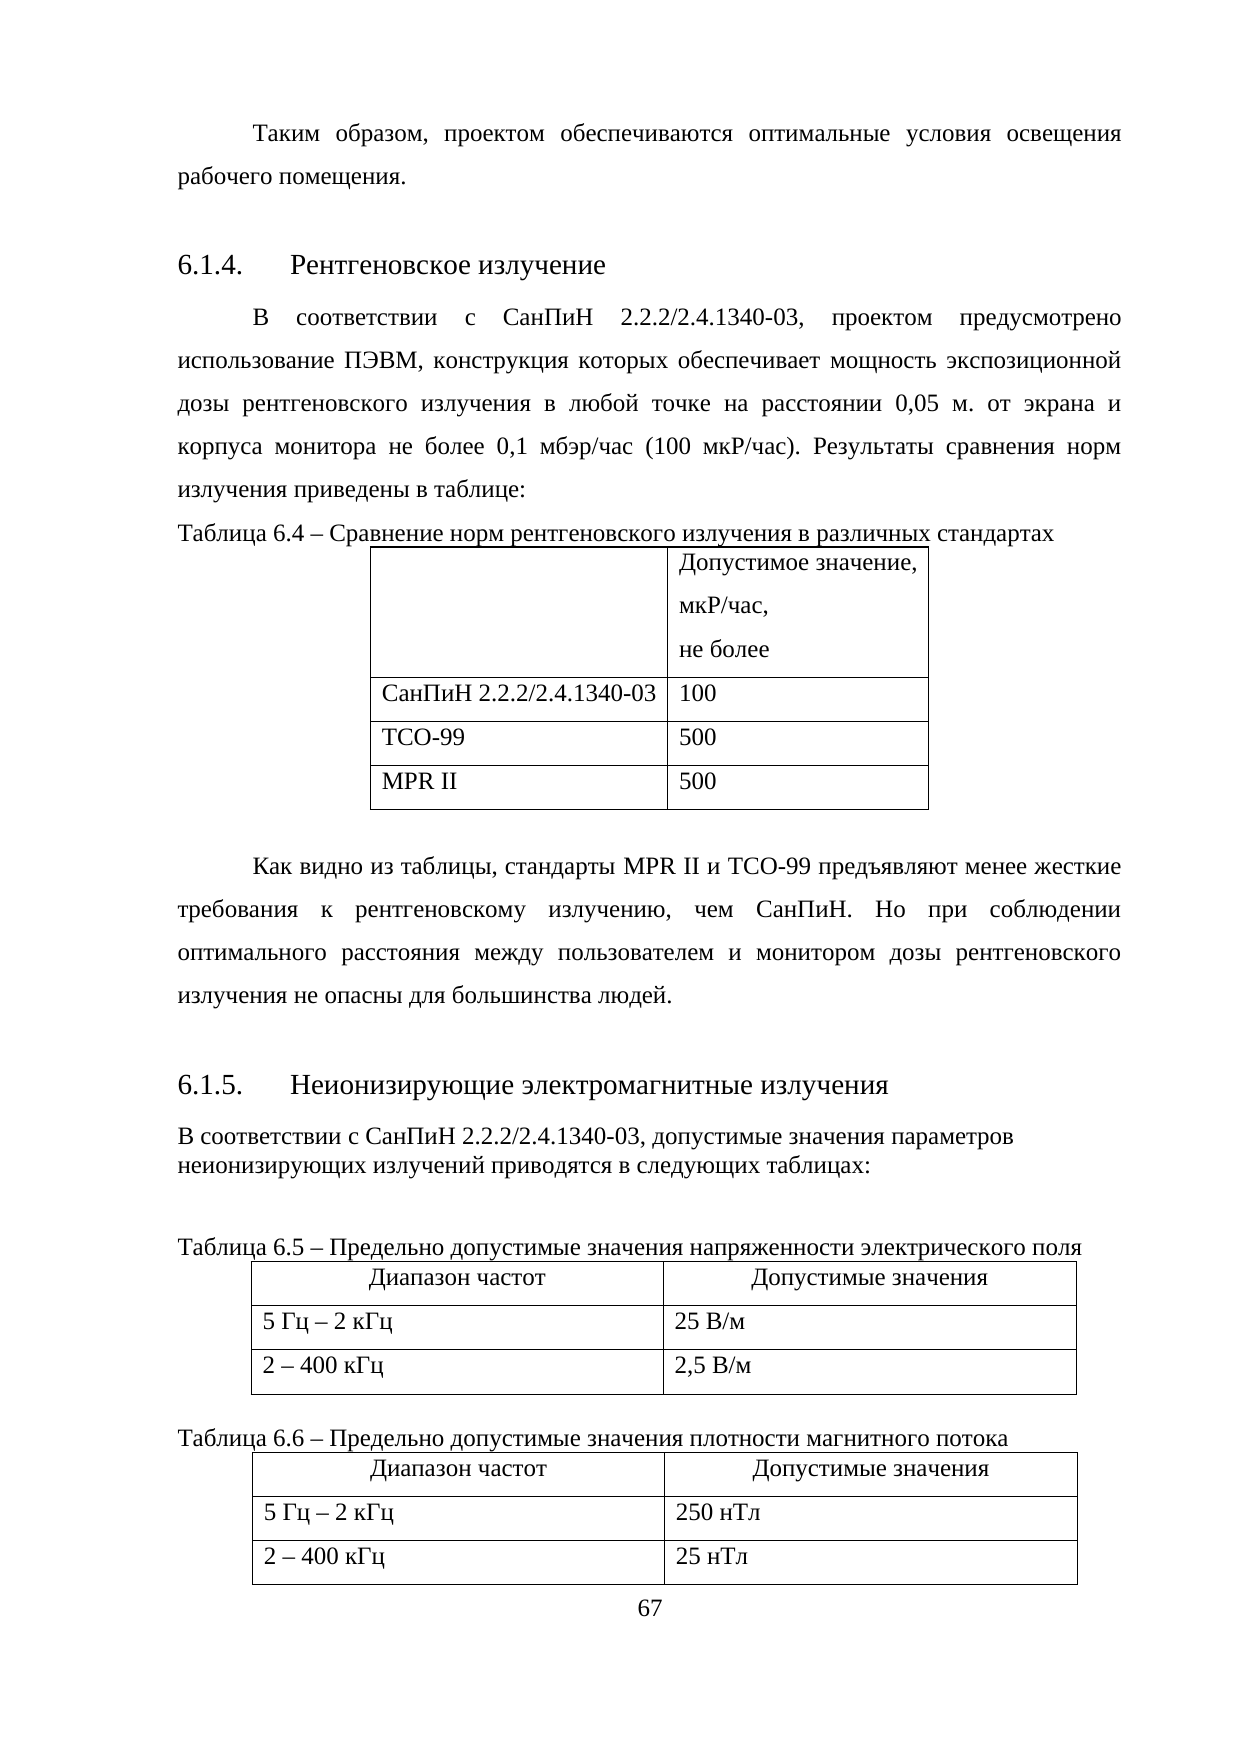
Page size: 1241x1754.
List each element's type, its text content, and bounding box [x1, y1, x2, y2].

table_header Допустимые значения [664, 1262, 1076, 1305]
table_cell TCO-99 [371, 722, 667, 765]
subtitle Неионизирующие электромагнитные излучения [177, 1067, 1122, 1100]
table_header Диапазон частот [252, 1262, 663, 1305]
table_header Допустимое значение, мкР/час, не более [668, 548, 928, 677]
text Таблица 6.4 – Сравнение норм рентгеновского излучения в различных стандартах [177, 518, 1122, 546]
table_cell 5 Гц – 2 кГц [252, 1306, 663, 1349]
text В соответствии с СанПиН 2.2.2/2.4.1340-03, проектом предусмотрено использование ПЭВМ, конструкция которых обеспечивает мощность экспозиционной дозы рентгеновского излучения в любой точке на расстоянии 0,05 м. от экрана и корпуса монитора не более 0,1 мбэр/час (100 мкР/час). Результаты сравнения норм излучения приведены в таблице: [177, 302, 1122, 503]
table_cell 250 нТл [665, 1497, 1077, 1540]
text Таблица 6.6 – Предельно допустимые значения плотности магнитного потока [177, 1423, 1122, 1452]
table_cell 2 – 400 кГц [252, 1350, 663, 1393]
table_header Диапазон частот [253, 1453, 664, 1496]
table_cell 25 нТл [665, 1541, 1077, 1584]
table_cell СанПиН 2.2.2/2.4.1340-03 [371, 678, 667, 721]
text Таким образом, проектом обеспечиваются оптимальные условия освещения рабочего помещения. [177, 118, 1122, 190]
table_header Допустимые значения [665, 1453, 1077, 1496]
table_cell 500 [668, 766, 928, 809]
table_cell 2 – 400 кГц [253, 1541, 664, 1584]
table_cell 100 [668, 678, 928, 721]
text В соответствии с СанПиН 2.2.2/2.4.1340-03, допустимые значения параметров неионизирующих излучений приводятся в следующих таблицах: [177, 1121, 1122, 1179]
text Как видно из таблицы, стандарты MPR II и TCO-99 предъявляют менее жесткие требования к рентгеновскому излучению, чем СанПиН. Но при соблюдении оптимального расстояния между пользователем и монитором дозы рентгеновского излучения не опасны для большинства людей. [177, 851, 1122, 1009]
table_cell MPR II [371, 766, 667, 809]
table_cell 500 [668, 722, 928, 765]
table_cell 25 В/м [664, 1306, 1076, 1349]
table_cell 2,5 В/м [664, 1350, 1076, 1393]
text Таблица 6.5 – Предельно допустимые значения напряженности электрического поля [177, 1232, 1122, 1261]
table_header [371, 548, 667, 677]
subtitle Рентгеновское излучение [177, 247, 1122, 281]
table_cell 5 Гц – 2 кГц [253, 1497, 664, 1540]
